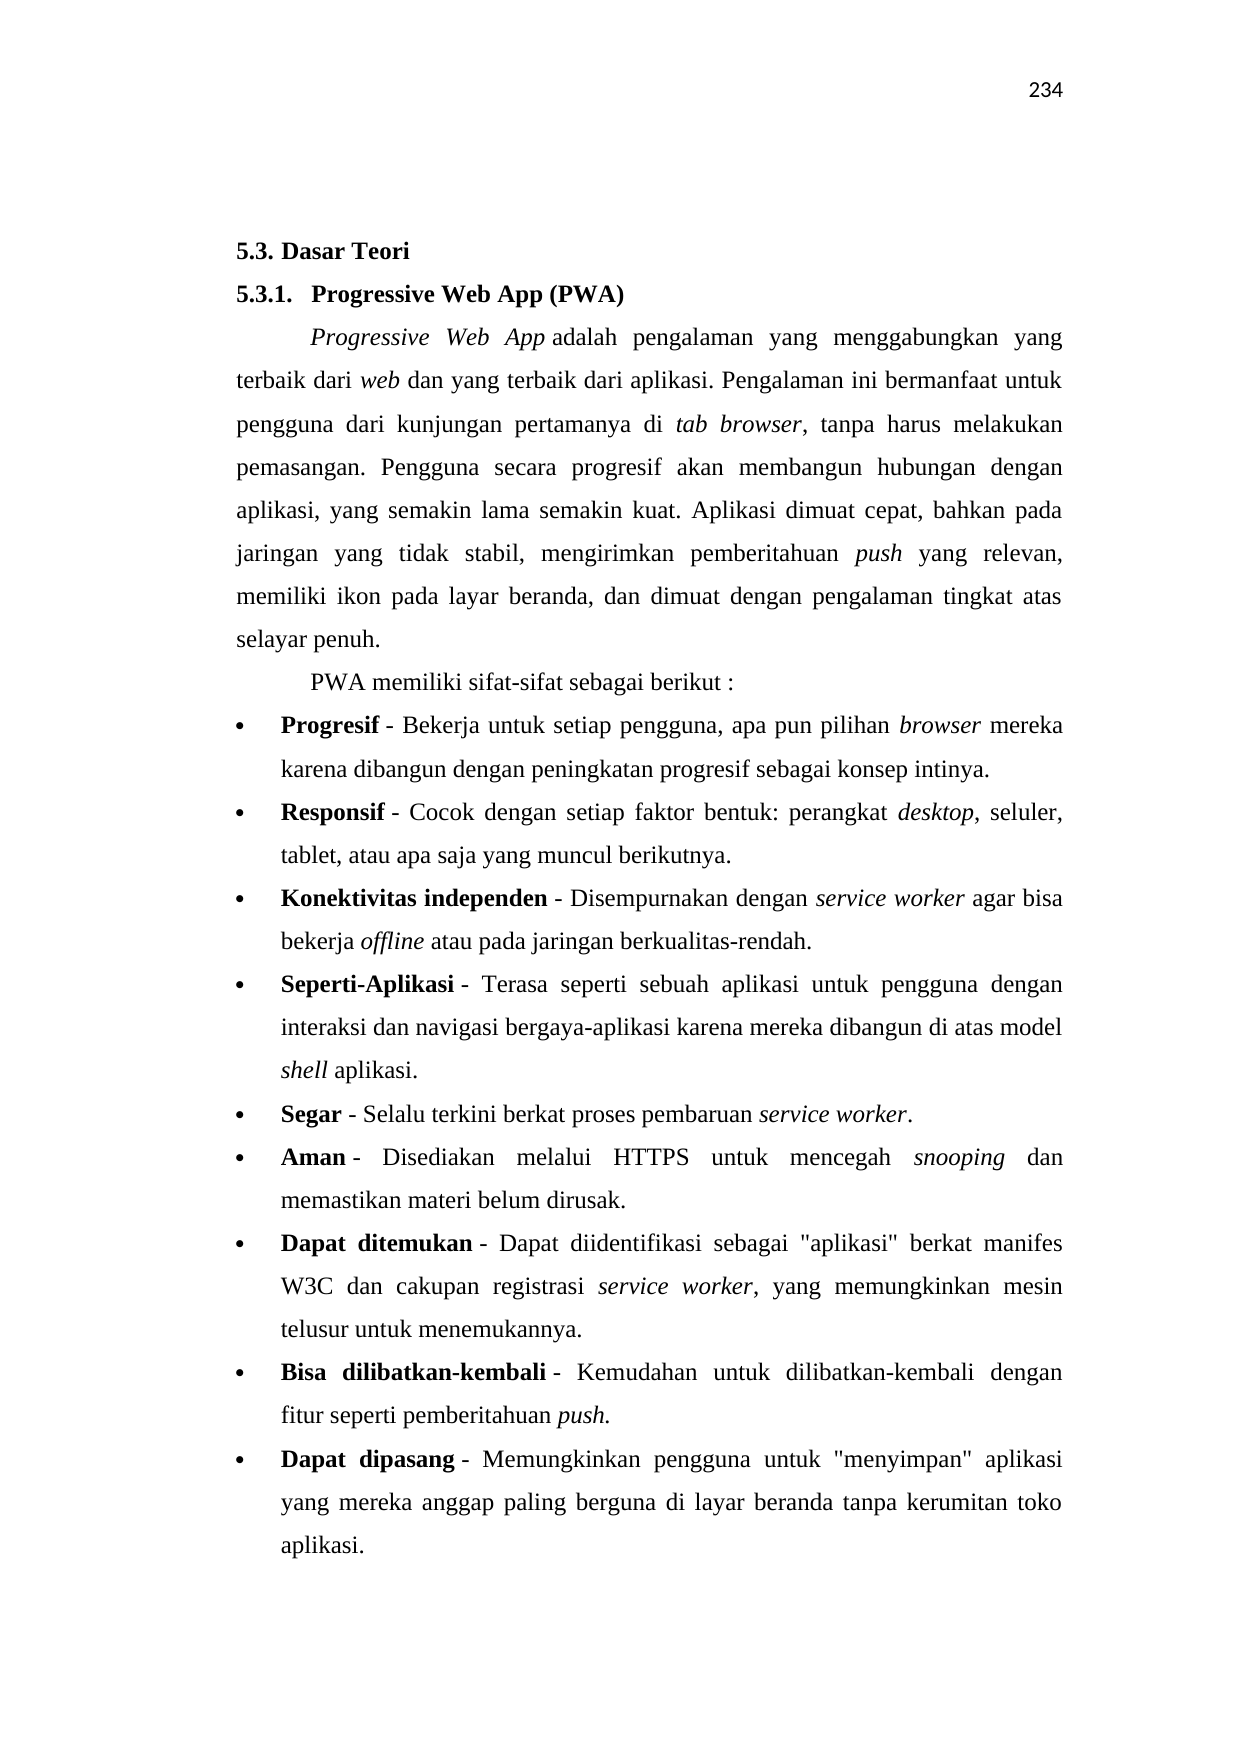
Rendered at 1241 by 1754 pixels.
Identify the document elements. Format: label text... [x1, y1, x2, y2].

list Dapat dipasang - Memungkinkan pengguna untuk "menyimpan" aplikasi yang mereka anggap paling berguna di layar beranda tanpa kerumitan toko aplikasi. [236, 1444, 1063, 1559]
list PWA memiliki sifat-sifat sebagai berikut : [236, 667, 1063, 696]
list Segar - Selalu terkini berkat proses pembaruan service worker. [236, 1099, 1063, 1127]
list Dasar Teori [236, 236, 1063, 265]
list Progressive Web App (PWA) [236, 279, 1063, 308]
list Konektivitas independen - Disempurnakan dengan service worker agar bisa bekerja offline atau pada jaringan berkualitas-rendah. [236, 883, 1063, 955]
list Progressive Web App adalah pengalaman yang menggabungkan yang terbaik dari web dan yang terbaik dari aplikasi. Pengalaman ini bermanfaat untuk pengguna dari kunjungan pertamanya di tab browser, tanpa harus melakukan pemasangan. Pengguna secara progresif akan membangun hubungan dengan aplikasi, yang semakin lama semakin kuat. Aplikasi dimuat cepat, bahkan pada jaringan yang tidak stabil, mengirimkan pemberitahuan push yang relevan, memiliki ikon pada layar beranda, dan dimuat dengan pengalaman tingkat atas selayar penuh. [236, 322, 1063, 653]
list Bisa dilibatkan-kembali - Kemudahan untuk dilibatkan-kembali dengan fitur seperti pemberitahuan push. [236, 1357, 1063, 1429]
list Seperti-Aplikasi - Terasa seperti sebuah aplikasi untuk pengguna dengan interaksi dan navigasi bergaya-aplikasi karena mereka dibangun di atas model shell aplikasi. [236, 969, 1063, 1084]
list Aman - Disediakan melalui HTTPS untuk mencegah snooping dan memastikan materi belum dirusak. [236, 1142, 1063, 1214]
list Responsif - Cocok dengan setiap faktor bentuk: perangkat desktop, seluler, tablet, atau apa saja yang muncul berikutnya. [236, 797, 1063, 869]
list Progresif - Bekerja untuk setiap pengguna, apa pun pilihan browser mereka karena dibangun dengan peningkatan progresif sebagai konsep intinya. [236, 711, 1063, 782]
list Dapat ditemukan - Dapat diidentifikasi sebagai "aplikasi" berkat manifes W3C dan cakupan registrasi service worker, yang memungkinkan mesin telusur untuk menemukannya. [236, 1228, 1063, 1343]
